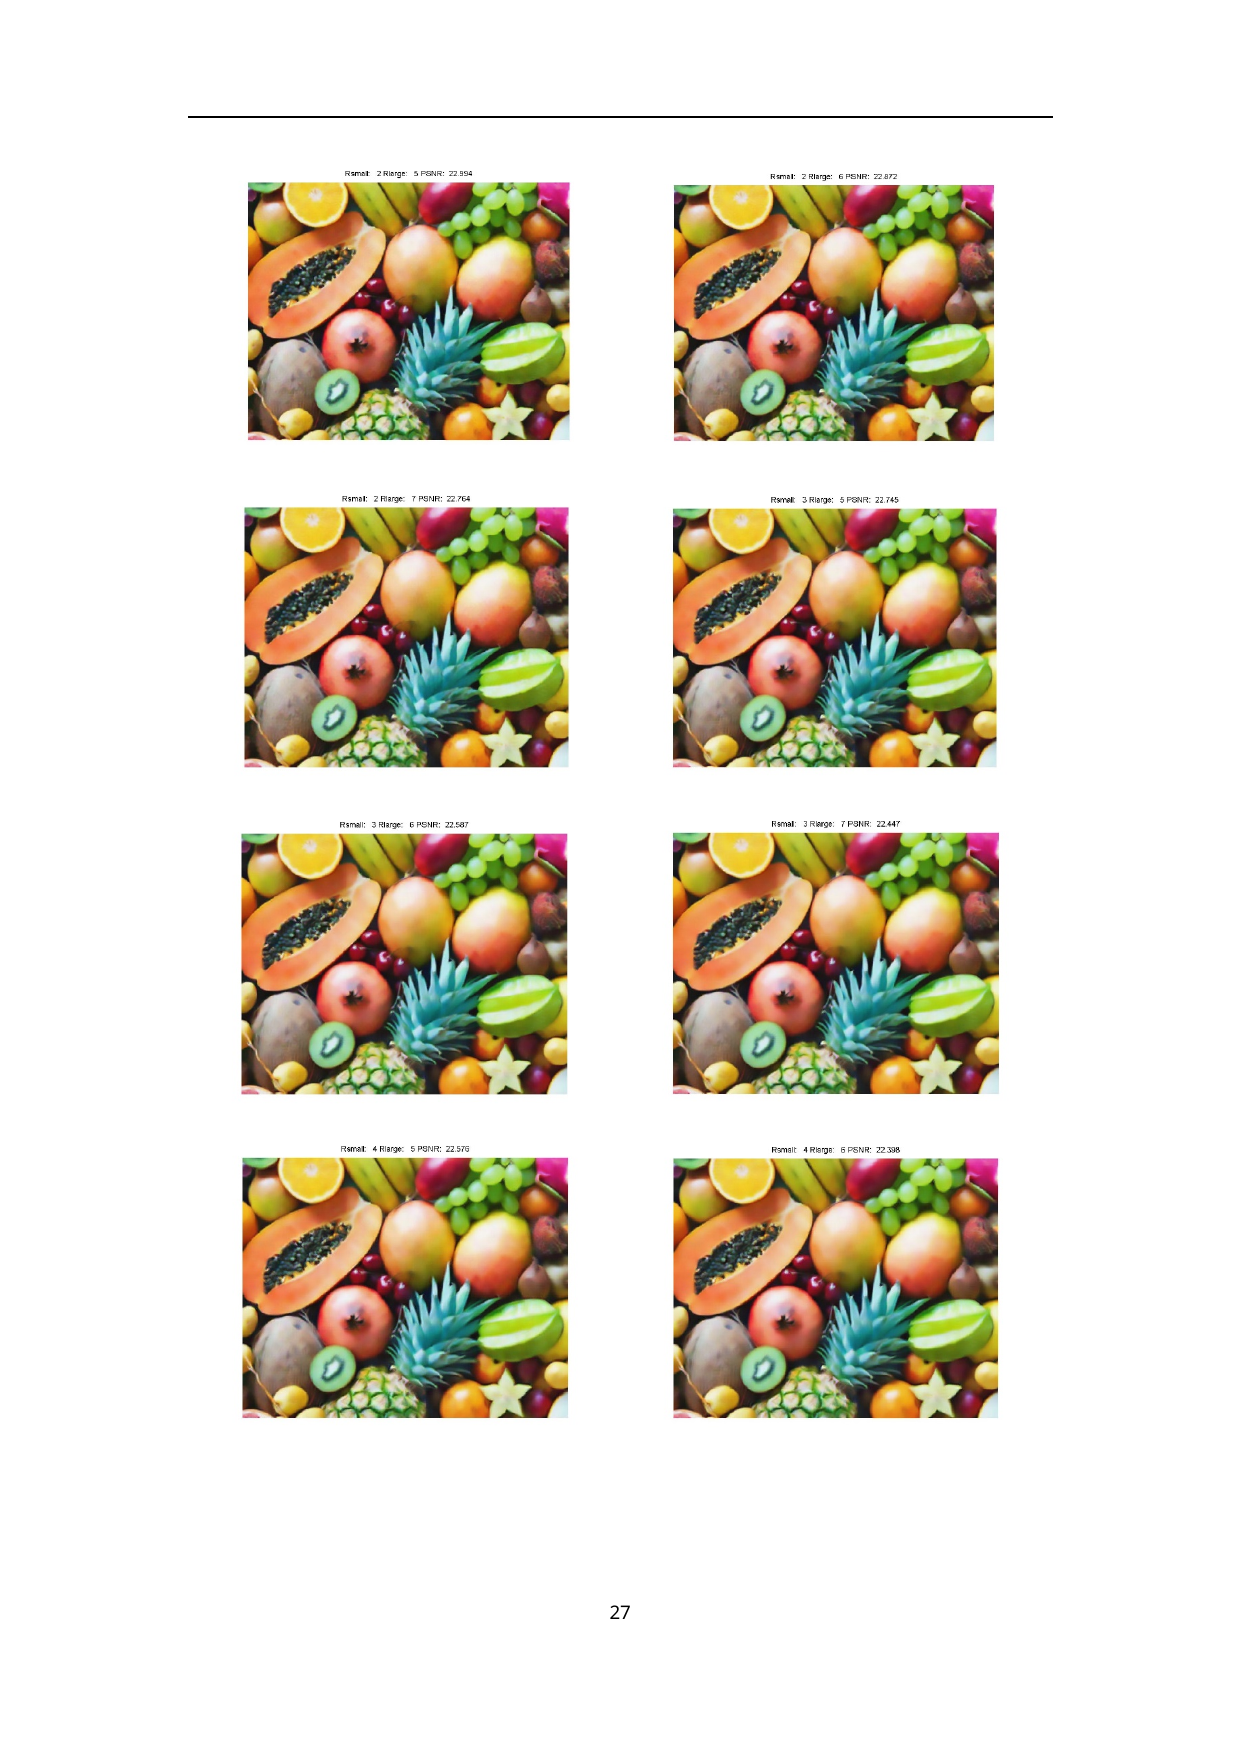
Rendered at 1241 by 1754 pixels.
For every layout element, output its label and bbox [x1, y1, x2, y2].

picture [191, 484, 1049, 807]
picture [188, 809, 1052, 1458]
picture [195, 159, 1045, 480]
